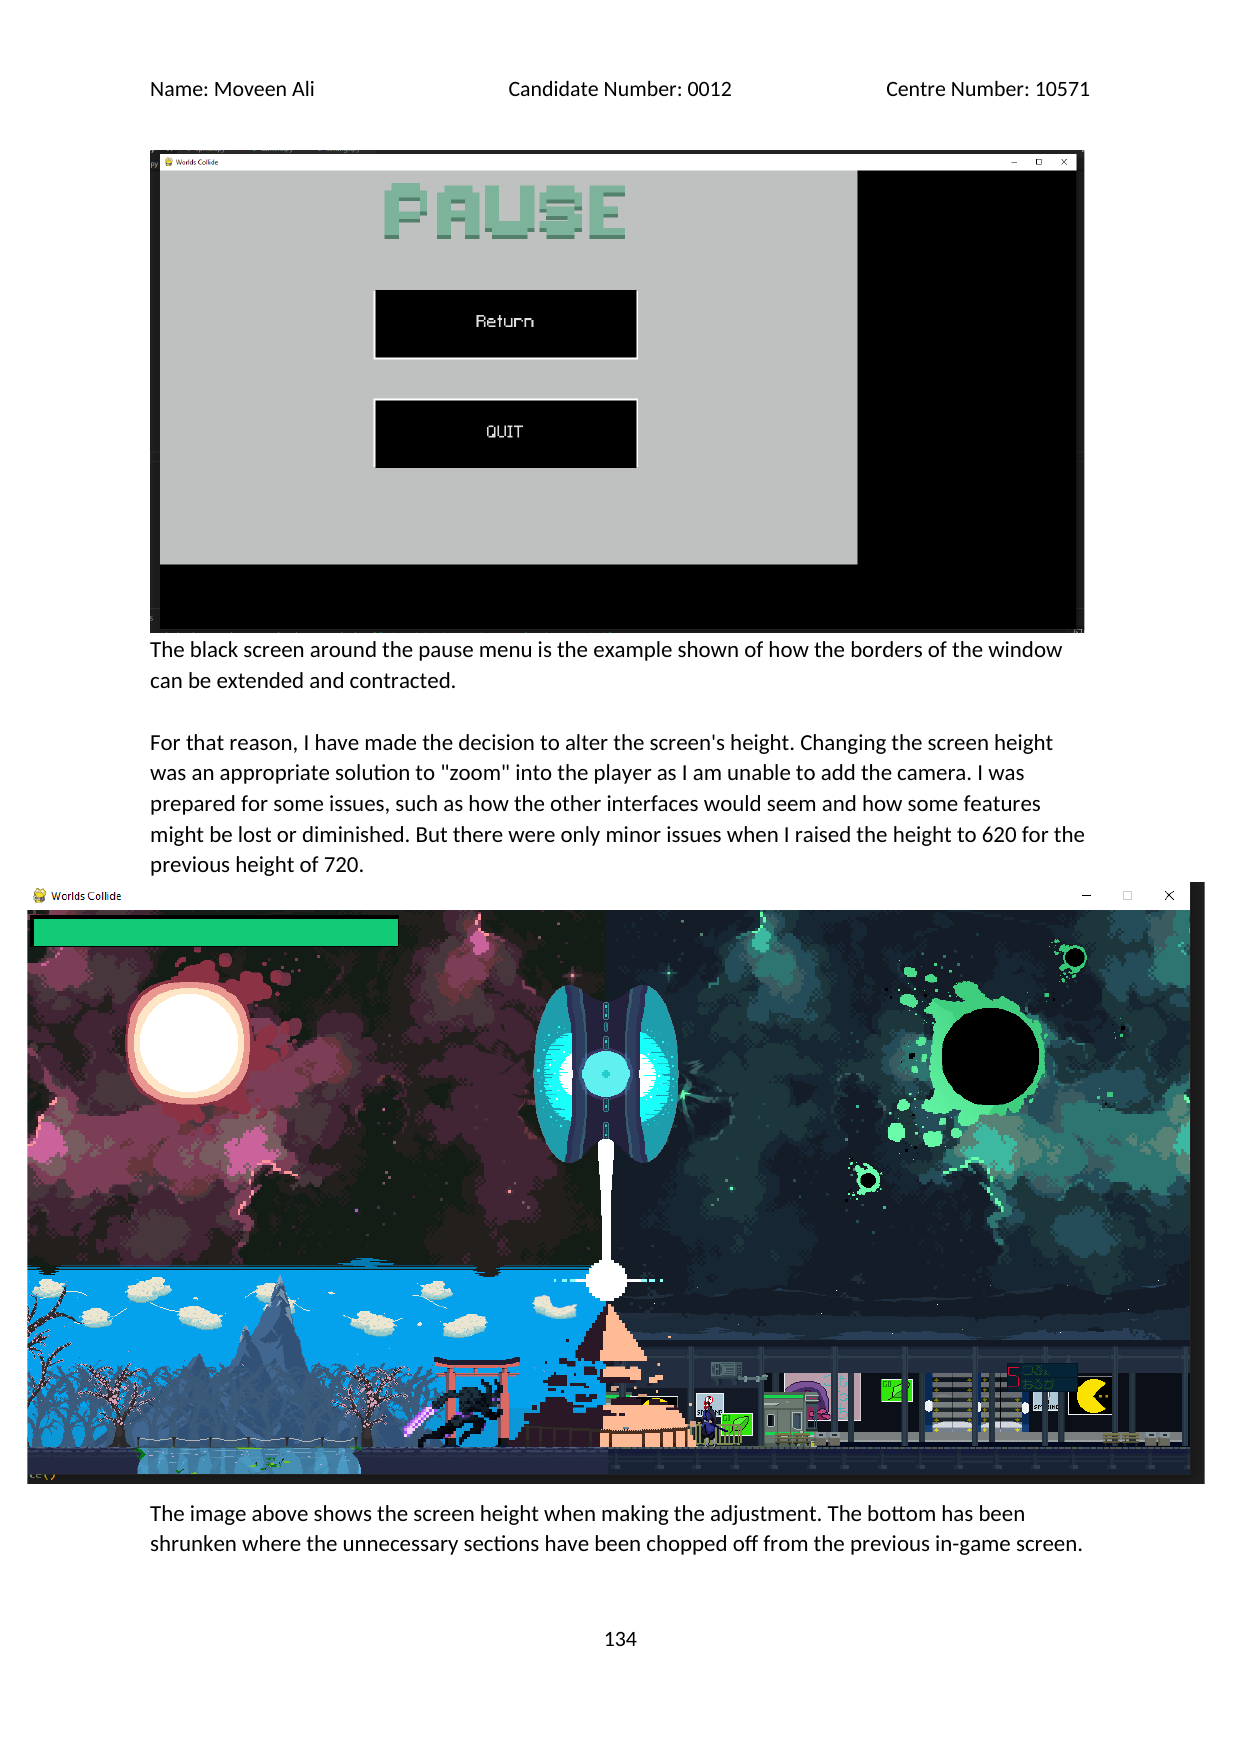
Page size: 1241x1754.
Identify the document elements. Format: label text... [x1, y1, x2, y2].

text For that reason, I have made the decision to alter the screen's height. Changing the screen height was an appropriate solution to "zoom" into the player as I am unable to add the camera. I was prepared for some issues, such as how the other interfaces would seem and how some features might be lost or diminished. But there were only minor issues when I raised the height to 620 for the previous height of 720. [150, 728, 1090, 879]
text The image above shows the screen height when making the adjustment. The bottom has been shrunken where the unnecessary sections have been chopped off from the previous in-game screen. [150, 1483, 1090, 1557]
picture [150, 150, 1085, 633]
picture [26, 882, 1204, 1483]
